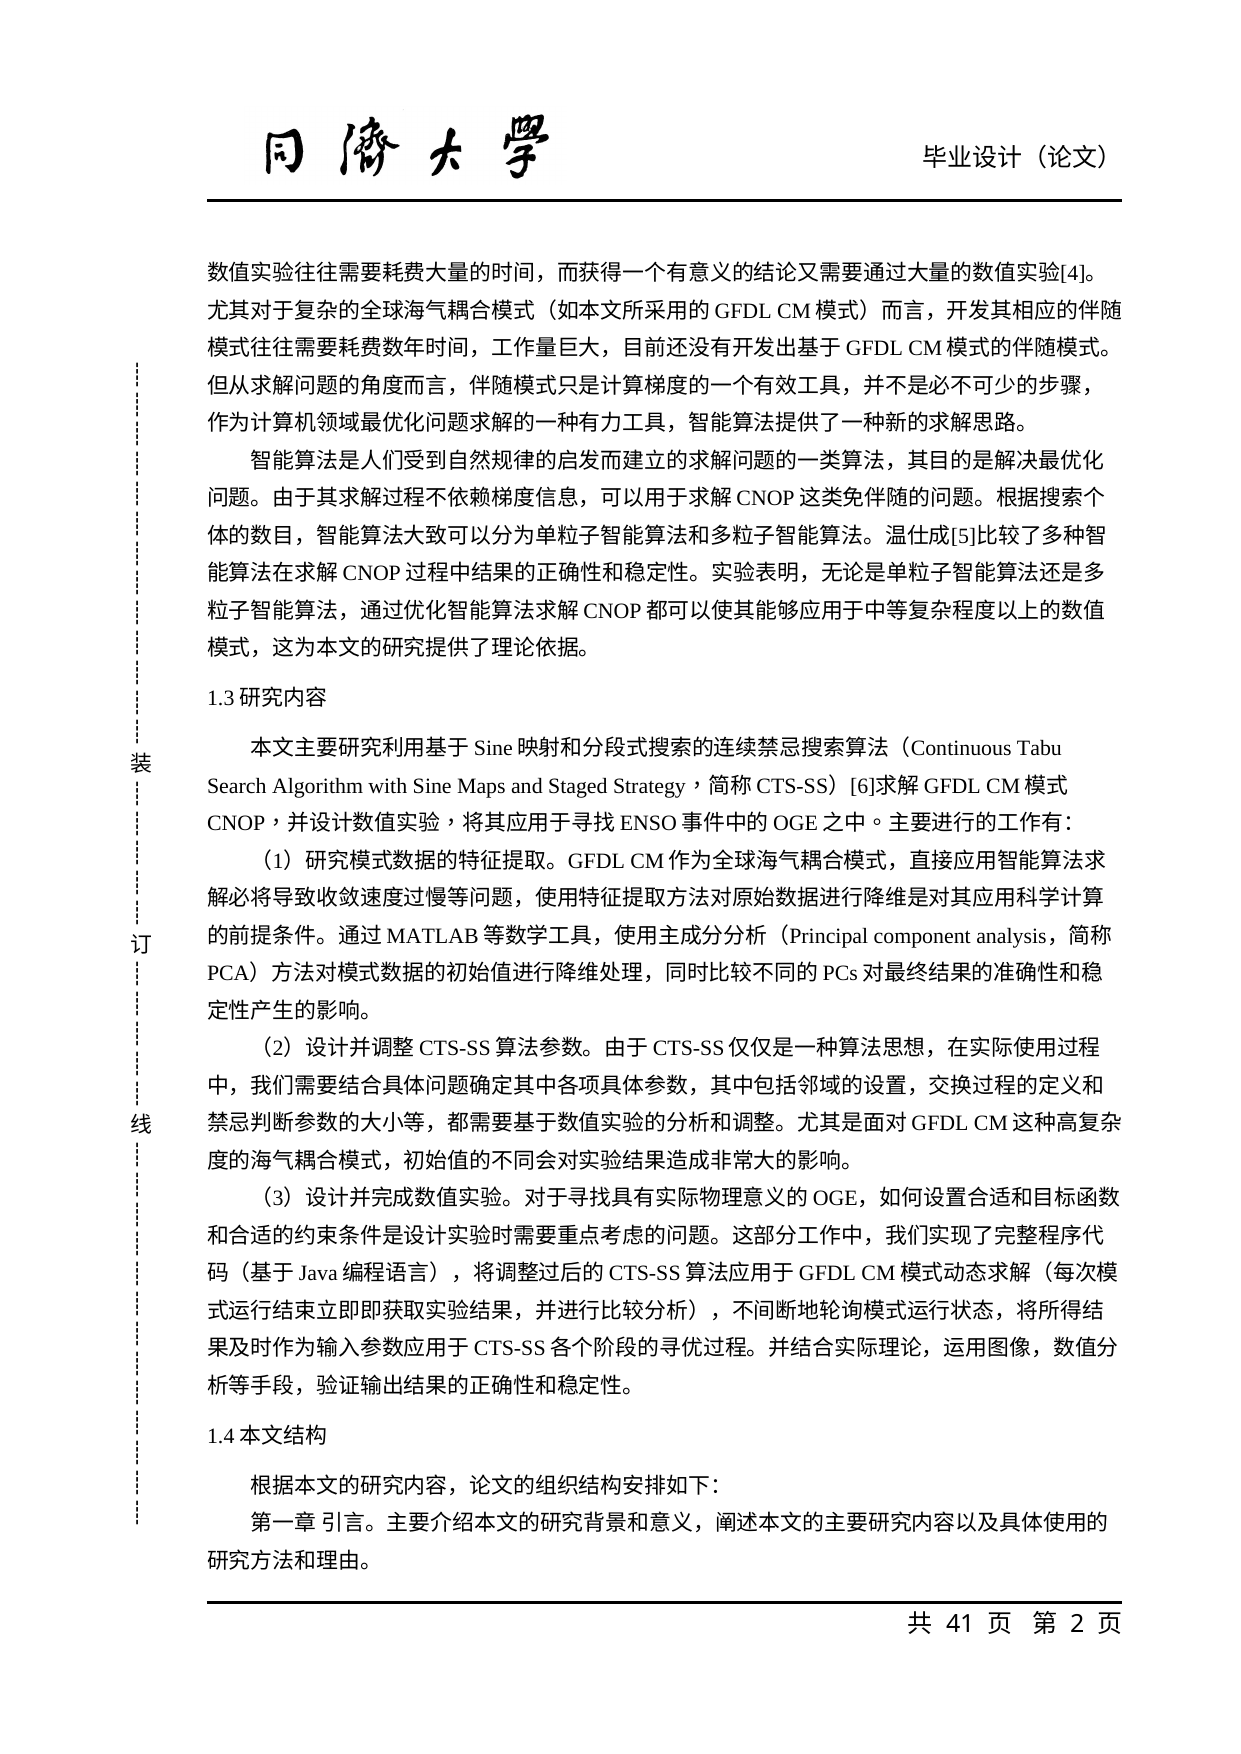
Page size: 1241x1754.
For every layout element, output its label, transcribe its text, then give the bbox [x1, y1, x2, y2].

text （3）设计并完成数值实验。对于寻找具有实际物理意义的OGE，如何设置合适和目标函数和合适的约束条件是设计实验时需要重点考虑的问题。这部分工作中，我们实现了完整程序代码（基于Java编程语言），将调整过后的CTS-SS算法应用于GFDL CM模式动态求解（每次模式运行结束立即即获取实验结果，并进行比较分析），不间断地轮询模式运行状态，将所得结果及时作为输入参数应用于CTS-SS各个阶段的寻优过程。并结合实际理论，运用图像，数值分析等手段，验证输出结果的正确性和稳定性。 [207, 1176, 1122, 1401]
picture [244, 106, 567, 185]
text 第一章 引言。主要介绍本文的研究背景和意义，阐述本文的主要研究内容以及具体使用的研究方法和理由。 [207, 1501, 1122, 1576]
text （1）研究模式数据的特征提取。GFDL CM作为全球海气耦合模式，直接应用智能算法求解必将导致收敛速度过慢等问题，使用特征提取方法对原始数据进行降维是对其应用科学计算的前提条件。通过MATLAB等数学工具，使用主成分分析（Principal component analysis，简称PCA）方法对模式数据的初始值进行降维处理，同时比较不同的PCs对最终结果的准确性和稳定性产生的影响。 [207, 838, 1122, 1026]
text （2）设计并调整CTS-SS算法参数。由于CTS-SS仅仅是一种算法思想，在实际使用过程中，我们需要结合具体问题确定其中各项具体参数，其中包括邻域的设置，交换过程的定义和禁忌判断参数的大小等，都需要基于数值实验的分析和调整。尤其是面对GFDL CM这种高复杂度的海气耦合模式，初始值的不同会对实验结果造成非常大的影响。 [207, 1026, 1122, 1176]
text 根据本文的研究内容，论文的组织结构安排如下： [207, 1463, 1122, 1501]
text 智能算法是人们受到自然规律的启发而建立的求解问题的一类算法，其目的是解决最优化问题。由于其求解过程不依赖梯度信息，可以用于求解CNOP这类免伴随的问题。根据搜索个体的数目，智能算法大致可以分为单粒子智能算法和多粒子智能算法。温仕成[5]比较了多种智能算法在求解CNOP过程中结果的正确性和稳定性。实验表明，无论是单粒子智能算法还是多粒子智能算法，通过优化智能算法求解CNOP都可以使其能够应用于中等复杂程度以上的数值模式，这为本文的研究提供了理论依据。 [207, 438, 1122, 663]
subtitle 1.3 研究内容 [207, 676, 1122, 713]
subtitle 1.4 本文结构 [207, 1413, 1122, 1451]
text 本文主要研究利用基于Sine映射和分段式搜索的连续禁忌搜索算法（Continuous Tabu Search Algorithm with Sine Maps and Staged Strategy，简称CTS-SS）[6]求解GFDL CM模式CNOP，并设计数值实验，将其应用于寻找ENSO事件中的OGE之中。主要进行的工作有： [207, 726, 1122, 838]
